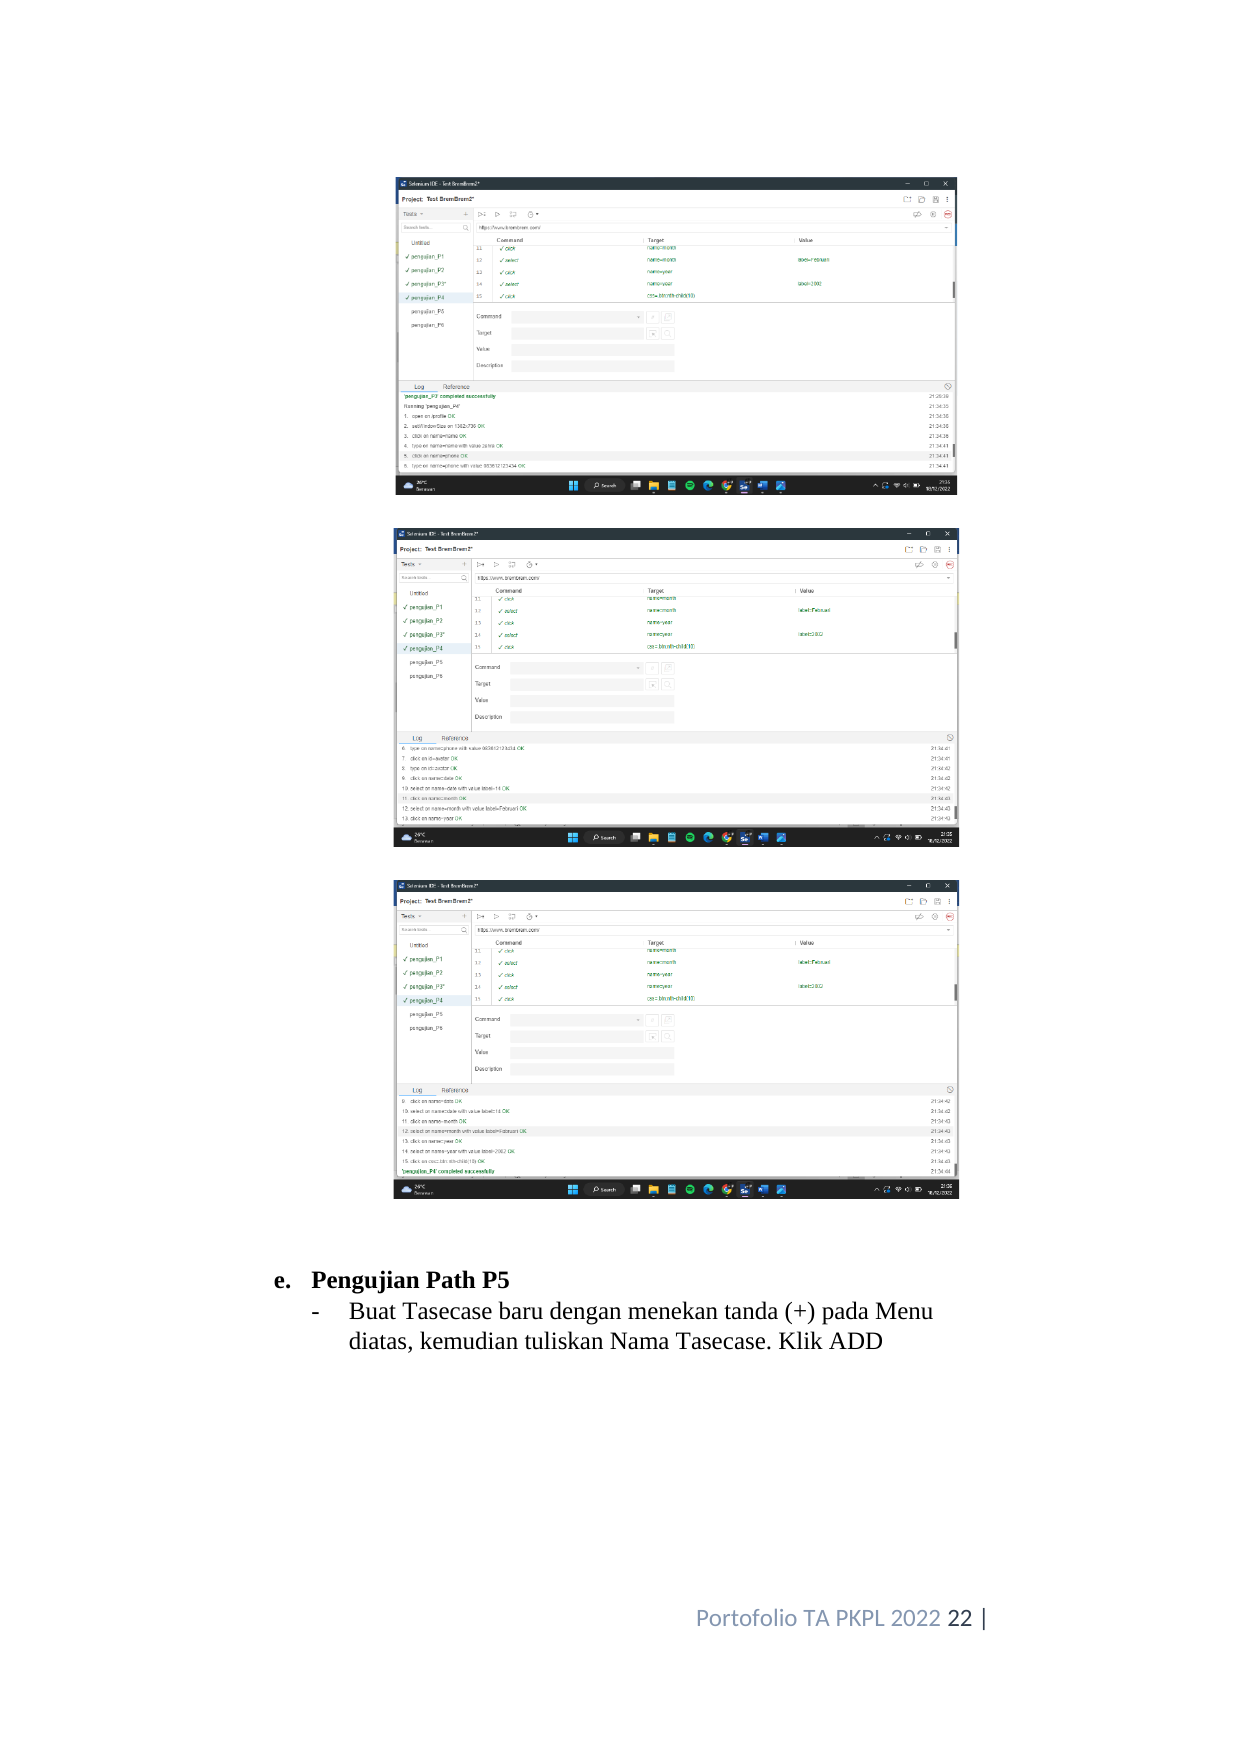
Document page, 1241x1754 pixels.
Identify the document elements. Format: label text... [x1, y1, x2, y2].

picture [395, 177, 958, 495]
picture [393, 880, 960, 1199]
list Pengujian Path P5 [274, 1265, 1004, 1294]
list Buat Tasecase baru dengan menekan tanda (+) pada Menu diatas, kemudian tuliskan Nama Tasecase. Klik ADD [311, 1296, 1004, 1355]
picture [393, 528, 960, 847]
